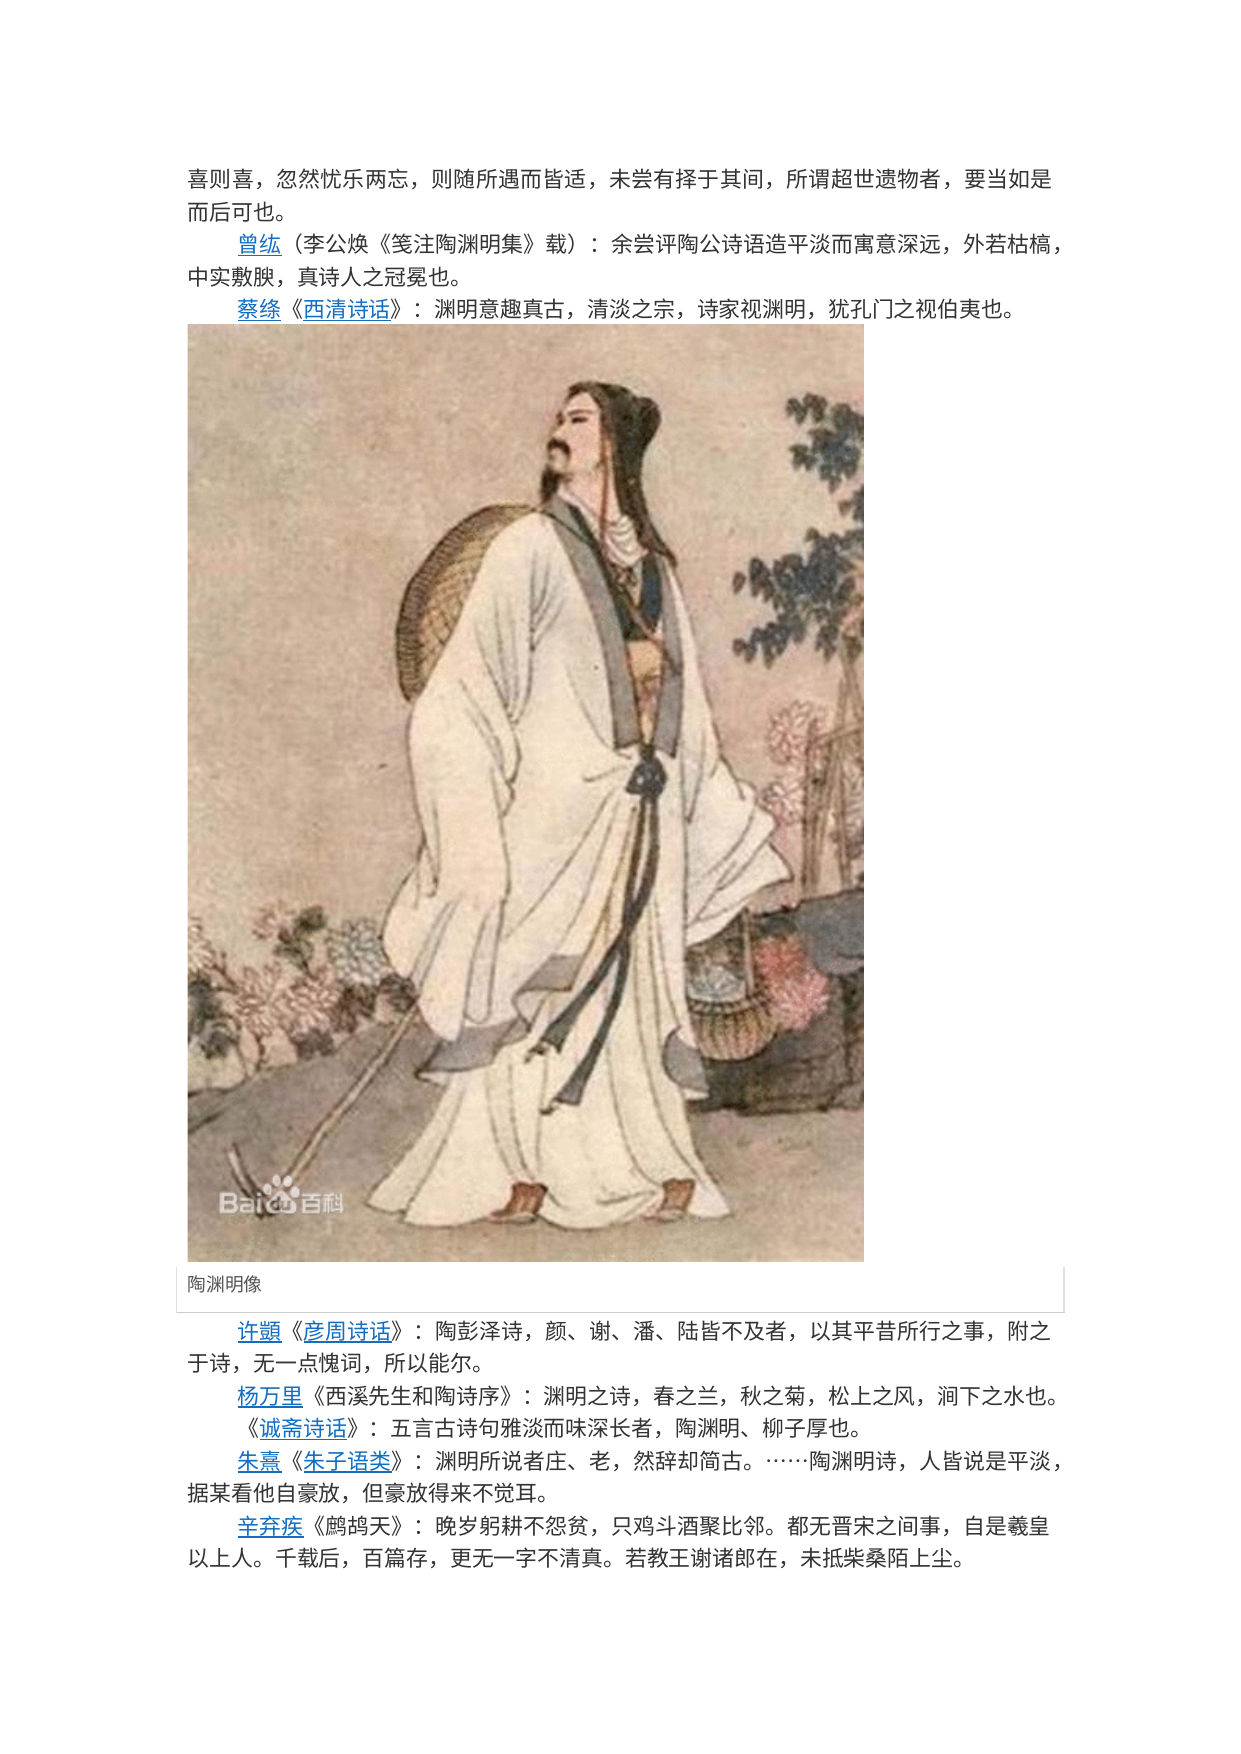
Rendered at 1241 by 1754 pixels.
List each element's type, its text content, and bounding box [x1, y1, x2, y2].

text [187, 162, 1053, 227]
text 曾纮（李公焕《笺注陶渊明集》载）：余尝评陶公诗语造平淡而寓意深远，外若枯槁，中实敷腴，真诗人之冠冕也。 [187, 227, 1053, 292]
picture [187, 324, 864, 1262]
text 辛弃疾《鹧鸪天》：晚岁躬耕不怨贫，只鸡斗酒聚比邻。都无晋宋之间事，自是羲皇以上人。千载后，百篇存，更无一字不清真。若教王谢诸郎在，未抵柴桑陌上尘。 [187, 1508, 1053, 1573]
text 陶渊明像 [177, 1267, 1063, 1312]
text 蔡绦《西清诗话》：渊明意趣真古，清淡之宗，诗家视渊明，犹孔门之视伯夷也。 [187, 292, 1053, 324]
text 许顗《彦周诗话》：陶彭泽诗，颜、谢、潘、陆皆不及者，以其平昔所行之事，附之于诗，无一点愧词，所以能尔。 [187, 1313, 1053, 1378]
text 《诚斋诗话》：五言古诗句雅淡而味深长者，陶渊明、柳子厚也。 [187, 1411, 1053, 1443]
text 朱熹《朱子语类》：渊明所说者庄、老，然辞却简古。……陶渊明诗，人皆说是平淡，据某看他自豪放，但豪放得来不觉耳。 [187, 1443, 1053, 1508]
text 杨万里《西溪先生和陶诗序》：渊明之诗，春之兰，秋之菊，松上之风，涧下之水也。 [187, 1378, 1053, 1411]
